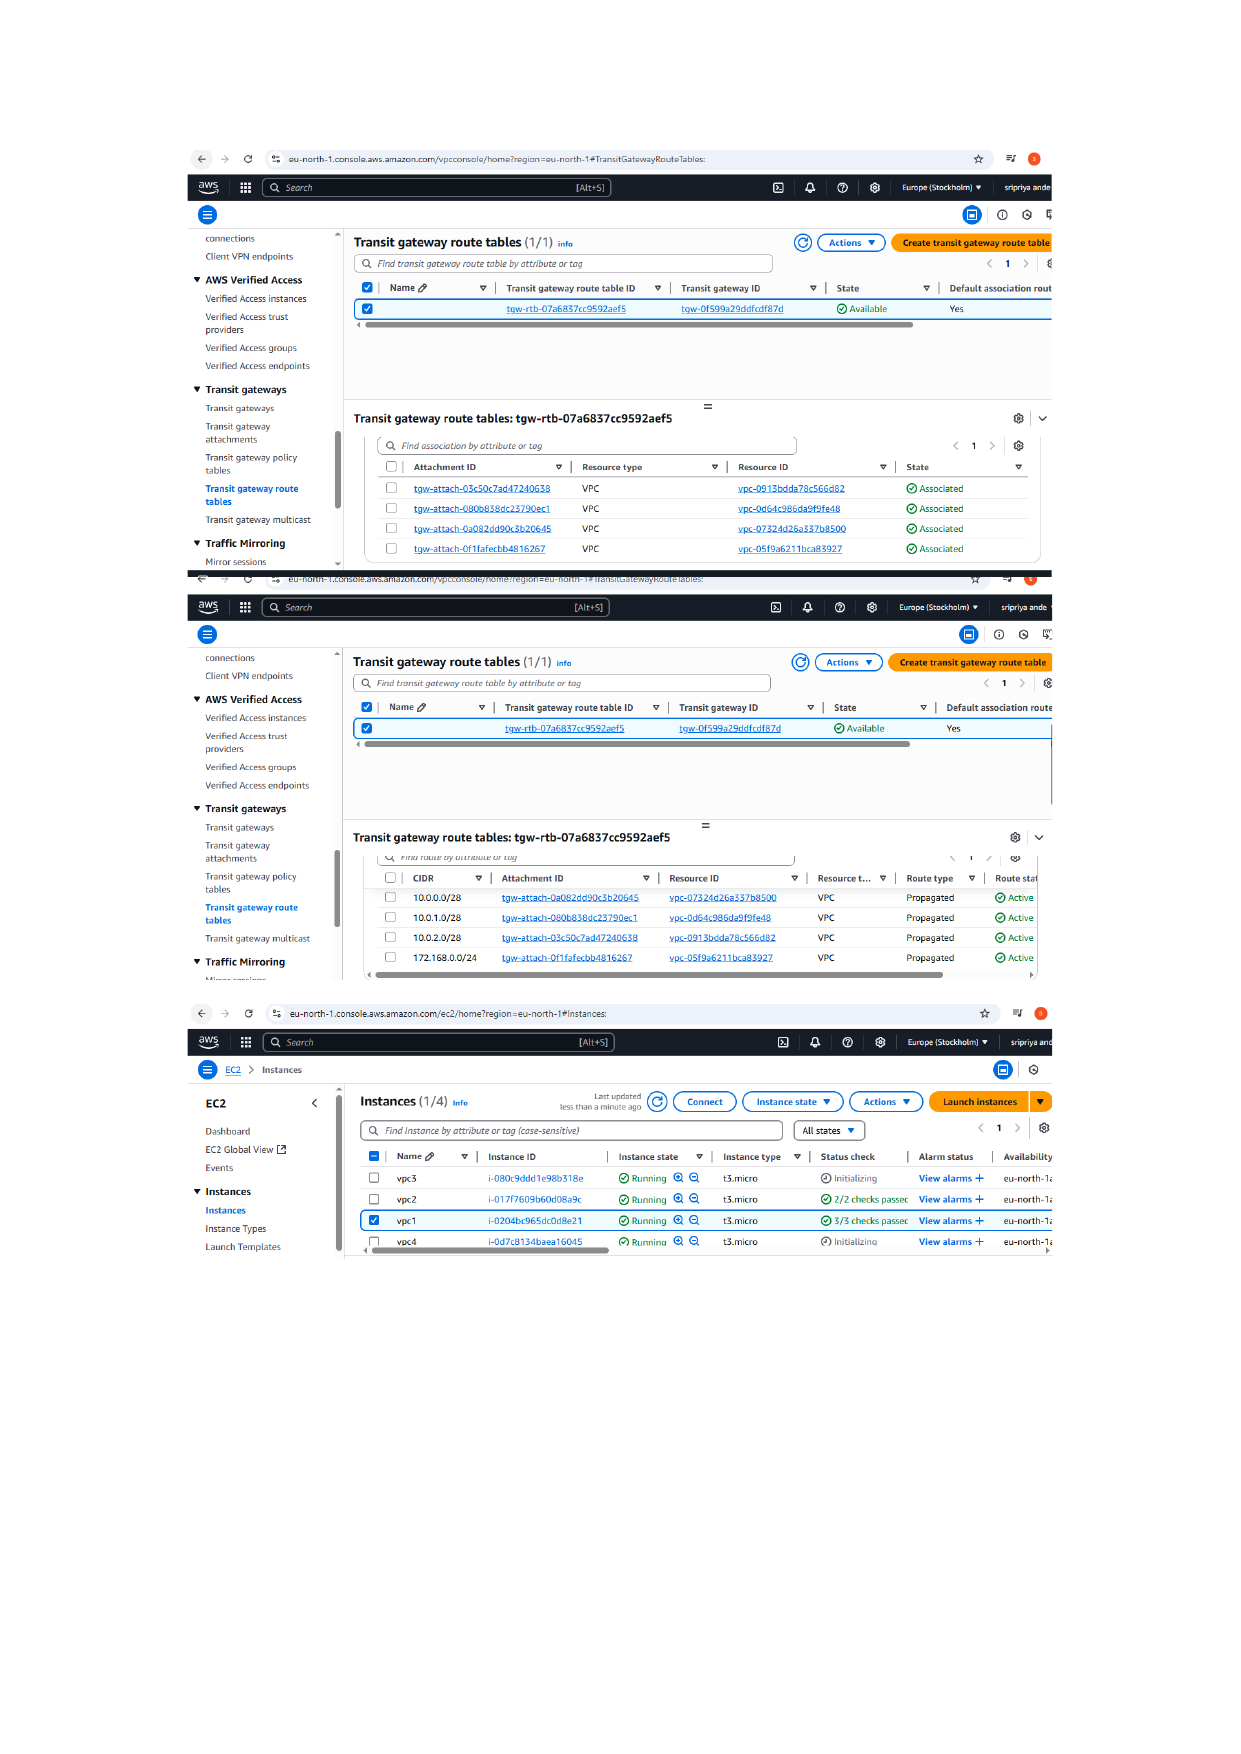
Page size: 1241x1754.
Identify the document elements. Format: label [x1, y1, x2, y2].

picture [187, 1004, 1053, 1259]
picture [187, 150, 1053, 980]
